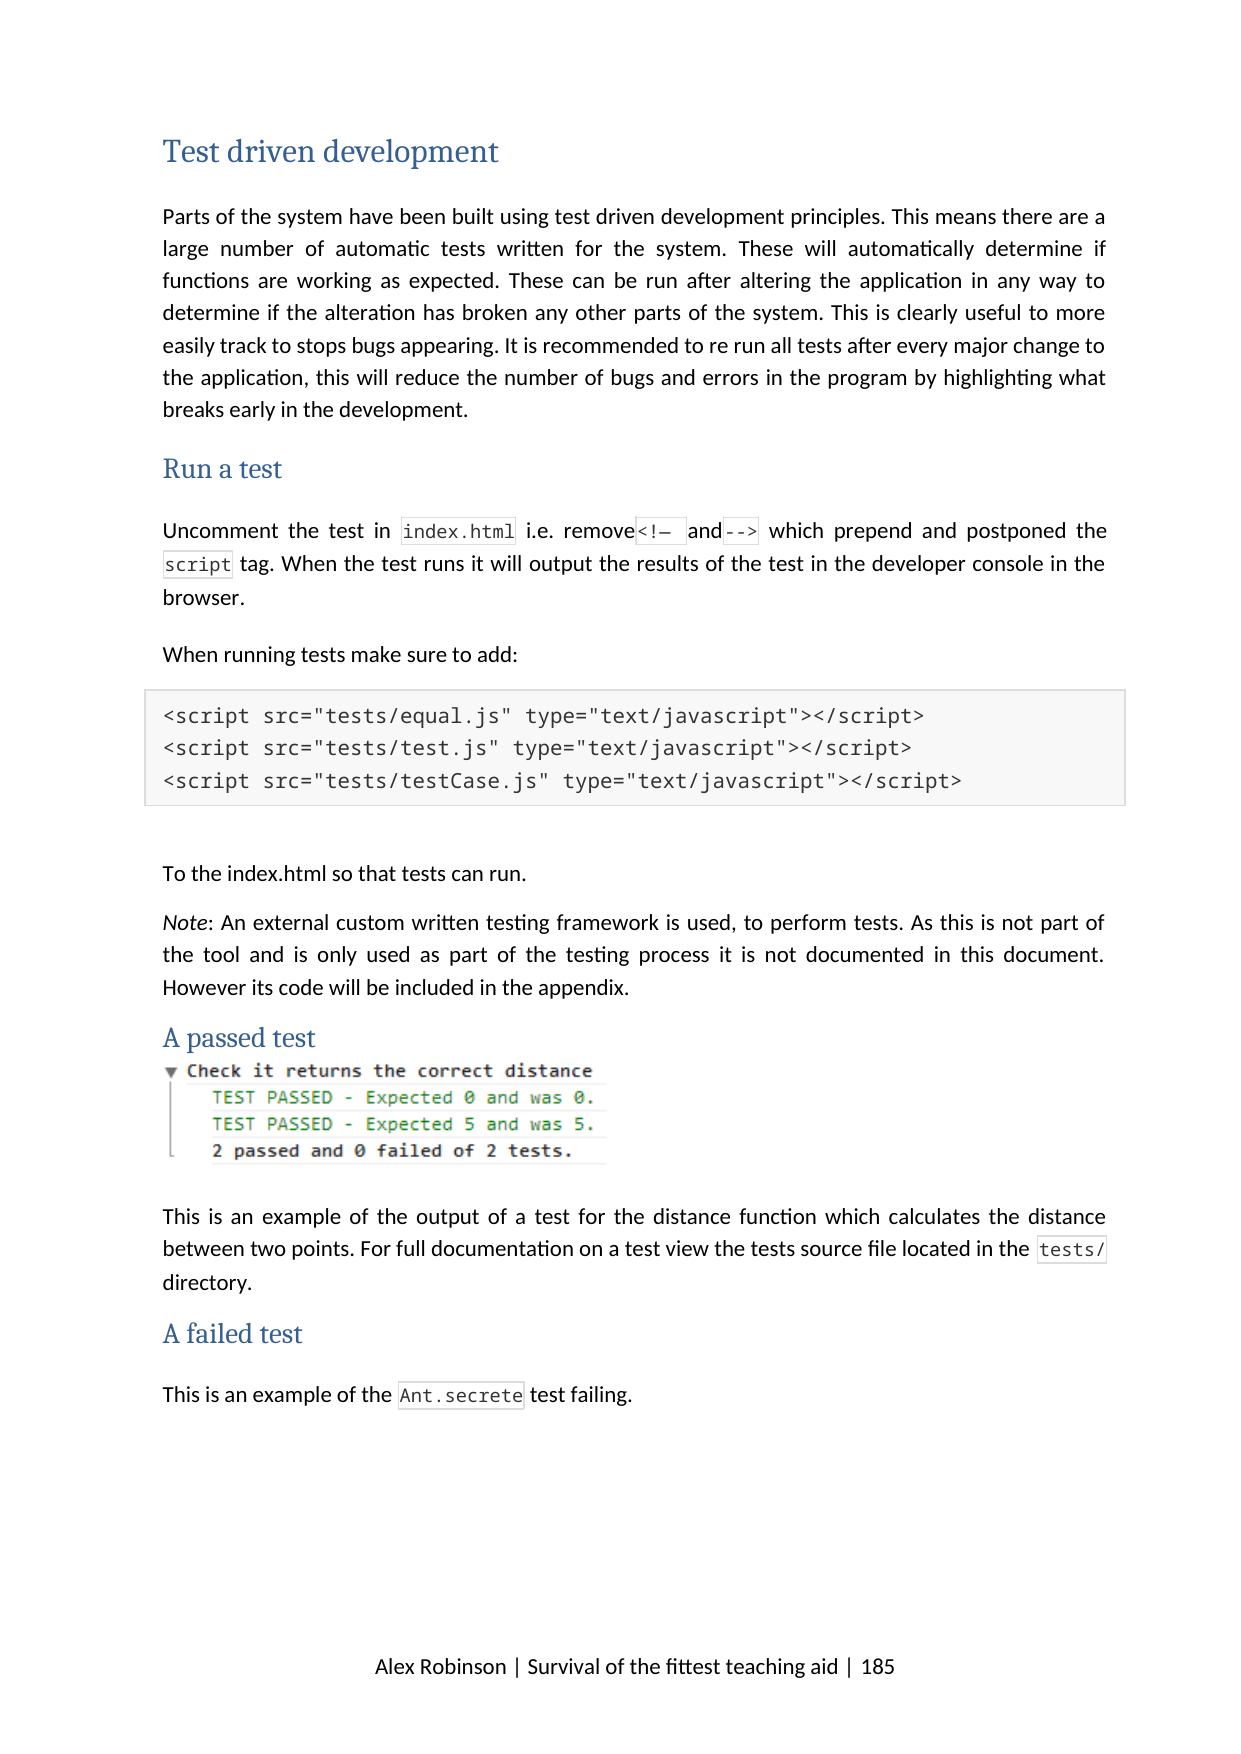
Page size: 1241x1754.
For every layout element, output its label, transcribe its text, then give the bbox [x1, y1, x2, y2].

text This is an example of the output of a test for the distance function which calculates the distance between two points. For full documentation on a test view the tests source file located in the tests/ directory. [162, 1085, 1107, 1296]
text To the index.html so that tests can run. [162, 859, 1107, 887]
text Note: An external custom written testing framework is used, to perform tests. As this is not part of the tool and is only used as part of the testing process it is not documented in this document. However its code will be included in the appendix. [162, 908, 1107, 1001]
text When running tests make sure to add: [162, 640, 1107, 668]
text Parts of the system have been built using test driven development principles. This means there are a large number of automatic tests written for the system. These will automatically determine if functions are working as expected. These can be run after altering the application in any way to determine if the alteration has broken any other parts of the system. This is clearly useful to more easily track to stops bugs appearing. It is recommended to re run all tests after every major change to the application, this will reduce the number of bugs and errors in the program by highlighting what breaks early in the development. [162, 202, 1107, 423]
text This is an example of the Ant.secrete test failing. [162, 1380, 1107, 1409]
text Uncomment the test in index.html i.e. remove<!— and--> which prepend and postponed the script tag. When the test runs it will output the results of the test in the developer console in the browser. [162, 516, 1107, 611]
picture [162, 1060, 607, 1168]
subtitle A failed test [162, 1317, 1107, 1350]
text <script src="tests/equal.js" type="text/javascript"></script> [146, 691, 1124, 721]
text <script src="tests/testCase.js" type="text/javascript"></script> [146, 754, 1124, 805]
text <script src="tests/test.js" type="text/javascript"></script> [146, 721, 1124, 754]
subtitle A passed test [162, 1022, 1107, 1055]
subtitle Run a test [162, 452, 1107, 486]
subtitle Test driven development [162, 133, 1107, 171]
